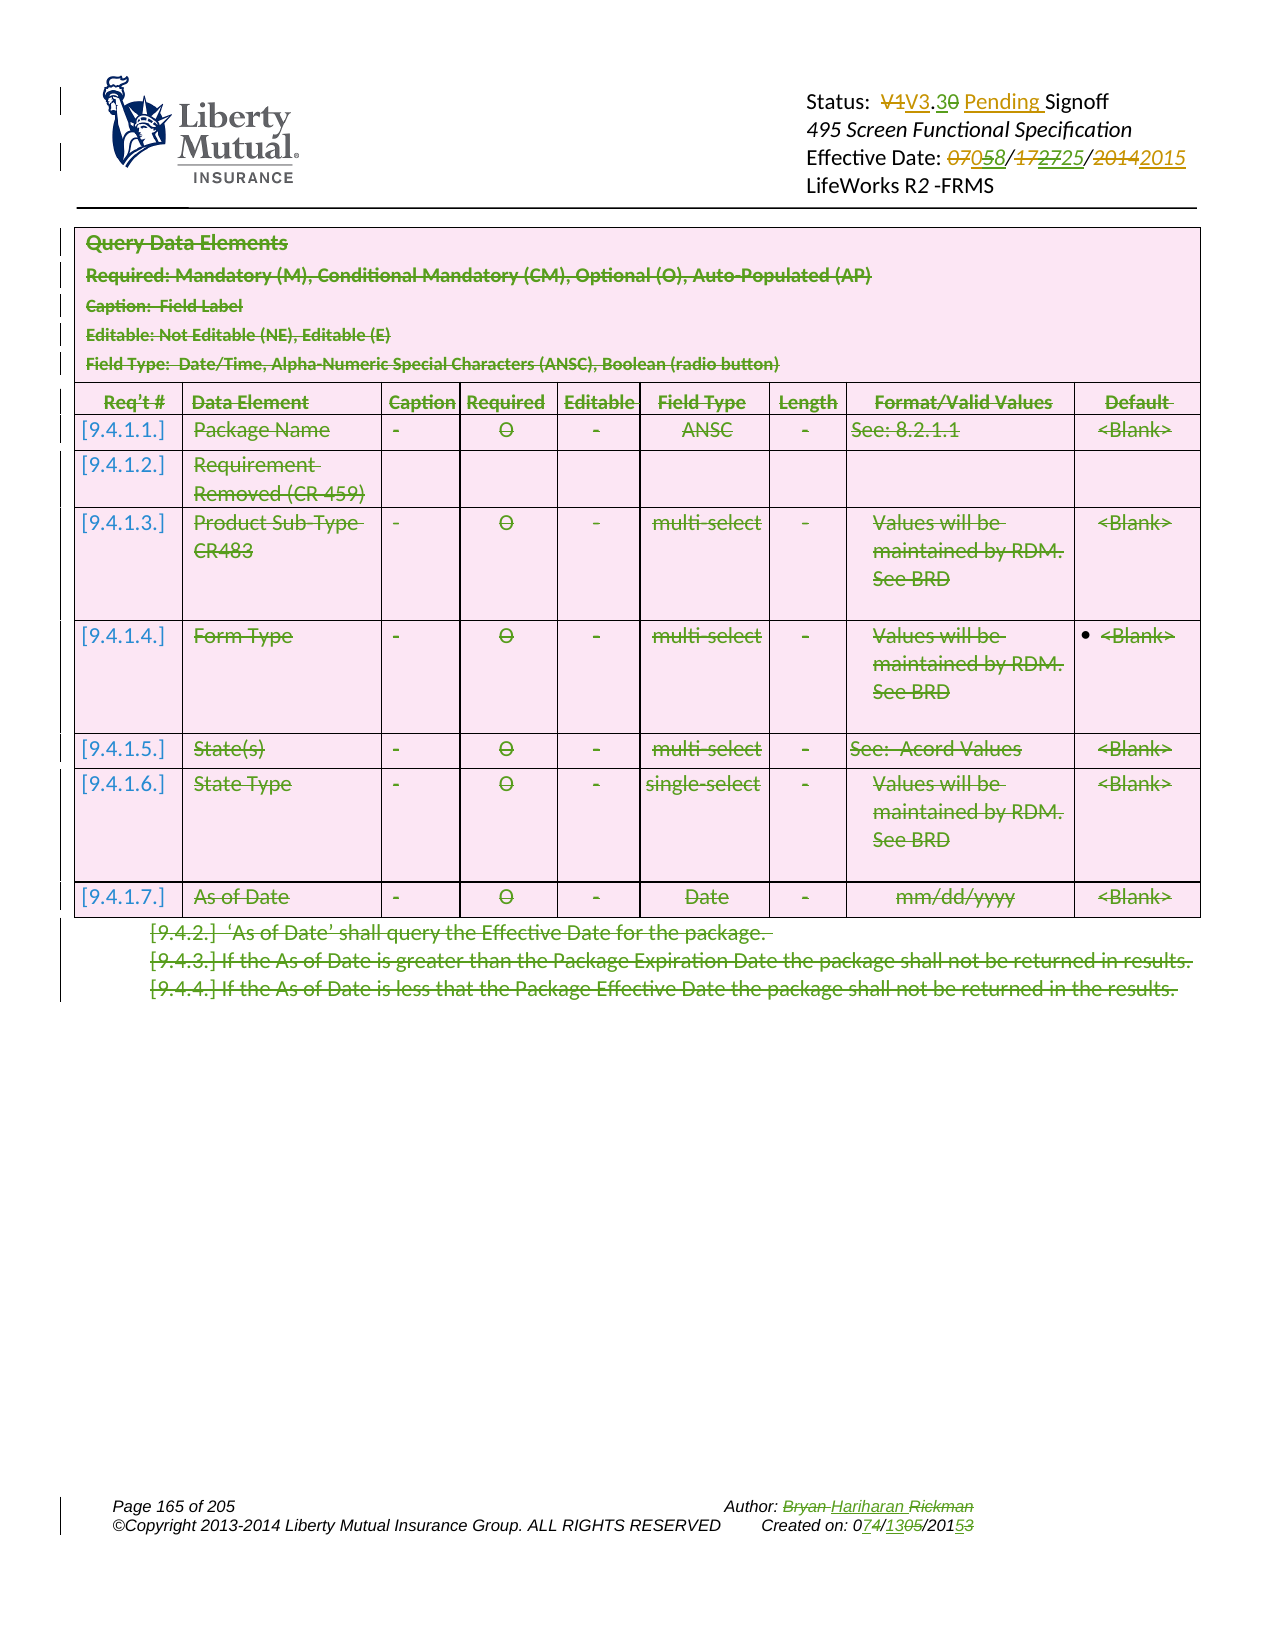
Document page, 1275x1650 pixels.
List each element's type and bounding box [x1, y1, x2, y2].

picture [80, 52, 322, 206]
